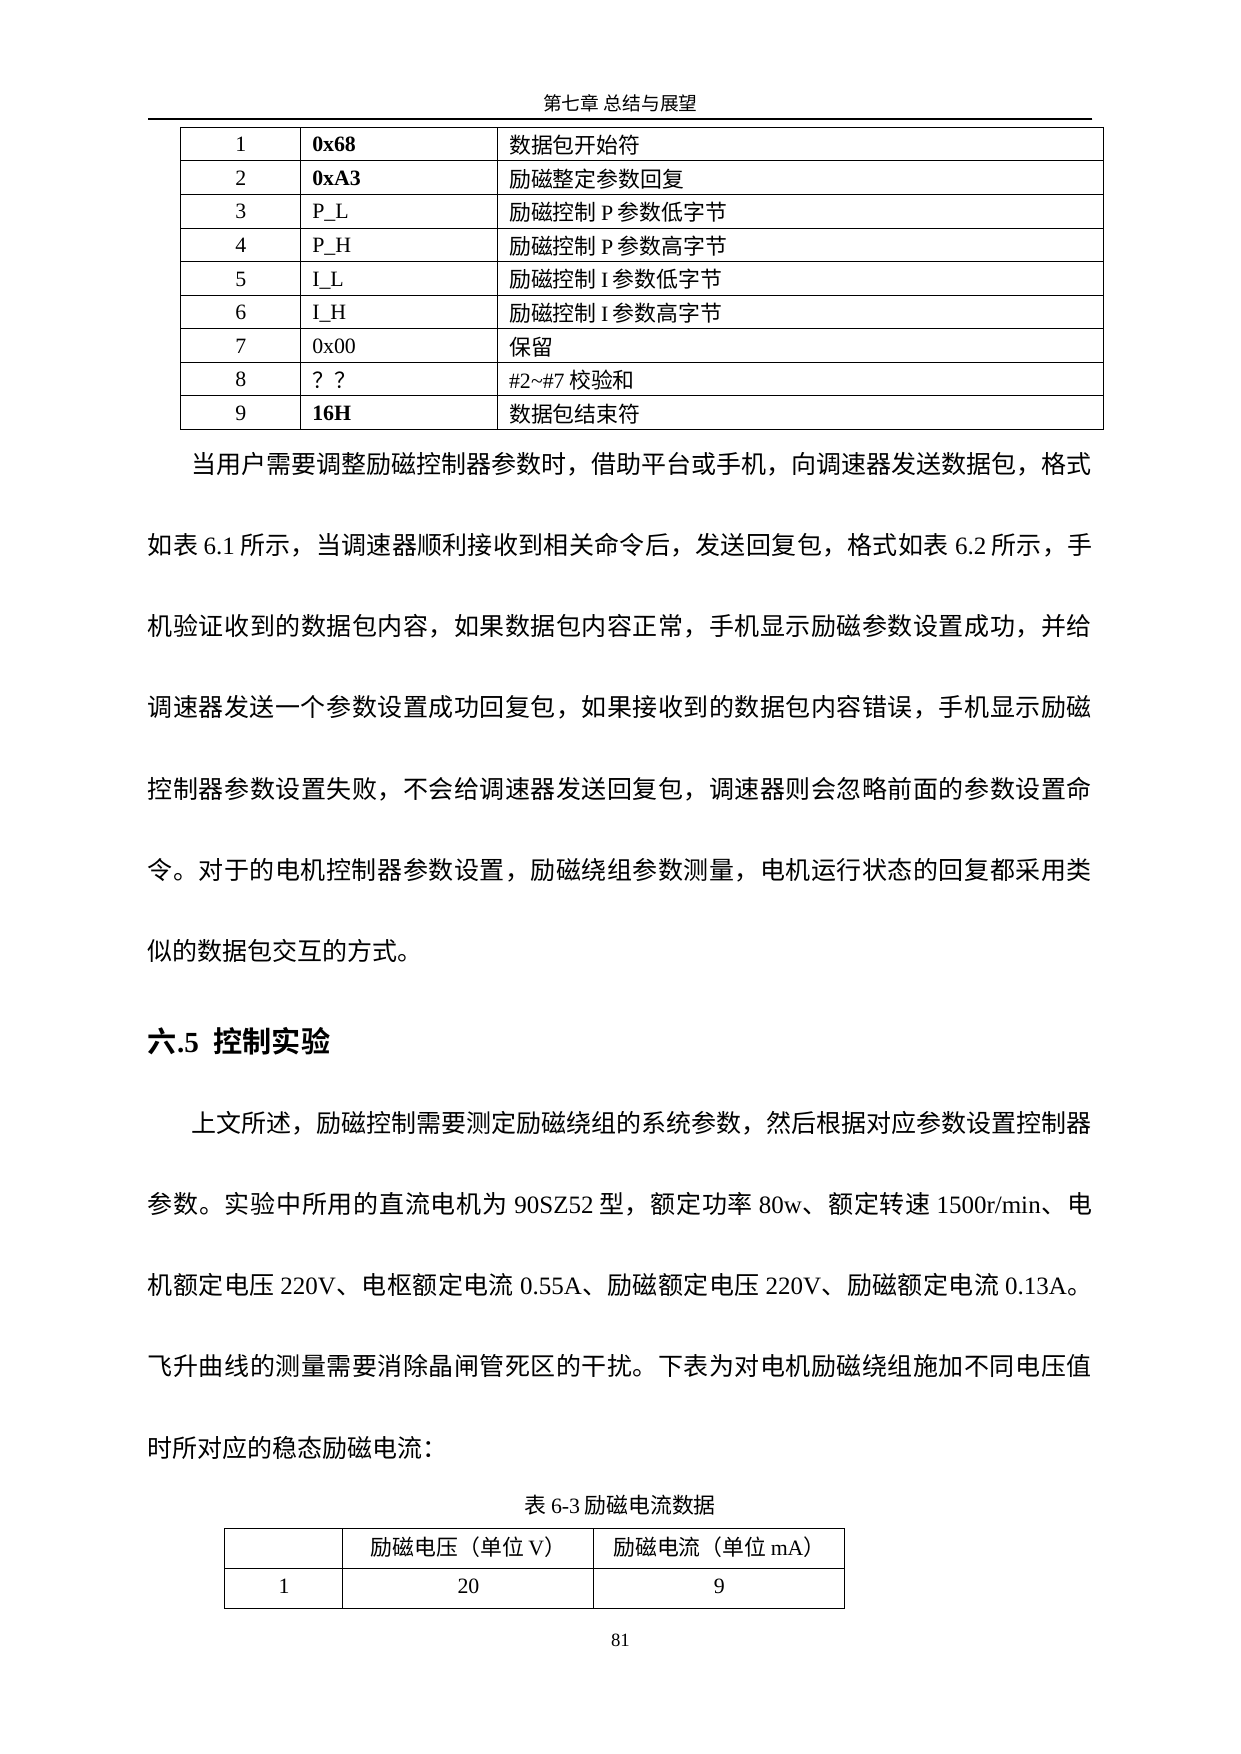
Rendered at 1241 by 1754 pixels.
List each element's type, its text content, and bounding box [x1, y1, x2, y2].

table_cell 16H [301, 396, 497, 429]
table_cell 20 [343, 1569, 593, 1608]
table_cell ？？ [301, 363, 497, 395]
table_header [225, 1529, 342, 1568]
text 表6-3励磁电流数据 [148, 1488, 1092, 1520]
table_cell 1 [225, 1569, 342, 1608]
table_cell #2~#7校验和 [498, 363, 1103, 395]
table_cell I_L [301, 262, 497, 294]
text 当用户需要调整励磁控制器参数时，借助平台或手机，向调速器发送数据包，格式如表6.1所示，当调速器顺利接收到相关命令后，发送回复包，格式如表6.2所示，手机验证收到的数据包内容，如果数据包内容正常，手机显示励磁参数设置成功，并给调速器发送一个参数设置成功回复包，如果接收到的数据包内容错误，手机显示励磁控制器参数设置失败，不会给调速器发送回复包，调速器则会忽略前面的参数设置命令。对于的电机控制器参数设置，励磁绕组参数测量，电机运行状态的回复都采用类似的数据包交互的方式。 [148, 430, 1092, 982]
subtitle 控制实验 [148, 1007, 1092, 1072]
table_cell 0x00 [301, 329, 497, 362]
table_cell 励磁控制I参数高字节 [498, 296, 1103, 328]
table_cell 励磁控制I参数低字节 [498, 262, 1103, 294]
table_cell 0xA3 [301, 161, 497, 194]
table_cell 数据包结束符 [498, 396, 1103, 429]
table_cell 5 [181, 262, 300, 294]
text 上文所述，励磁控制需要测定励磁绕组的系统参数，然后根据对应参数设置控制器参数。实验中所用的直流电机为90SZ52型，额定功率80w、额定转速1500r/min、电机额定电压220V、电枢额定电流0.55A、励磁额定电压220V、励磁额定电流0.13A。飞升曲线的测量需要消除晶闸管死区的干扰。下表为对电机励磁绕组施加不同电压值时所对应的稳态励磁电流： [148, 1089, 1092, 1479]
table_cell 8 [181, 363, 300, 395]
table_cell 4 [181, 229, 300, 261]
table_cell 7 [181, 329, 300, 362]
table_cell 6 [181, 296, 300, 328]
table_cell 保留 [498, 329, 1103, 362]
table_cell 励磁控制P参数低字节 [498, 195, 1103, 227]
table_header 励磁电压（单位V） [343, 1529, 593, 1568]
table_cell 0x68 [301, 128, 497, 160]
table_cell P_L [301, 195, 497, 227]
table_cell 2 [181, 161, 300, 194]
table_header 励磁电流（单位mA） [594, 1529, 844, 1568]
table_cell I_H [301, 296, 497, 328]
table_cell P_H [301, 229, 497, 261]
table_cell 1 [181, 128, 300, 160]
table_cell 9 [181, 396, 300, 429]
table_cell 励磁控制P参数高字节 [498, 229, 1103, 261]
table_cell 励磁整定参数回复 [498, 161, 1103, 194]
table_cell 3 [181, 195, 300, 227]
table_cell 9 [594, 1569, 844, 1608]
table_cell 数据包开始符 [498, 128, 1103, 160]
